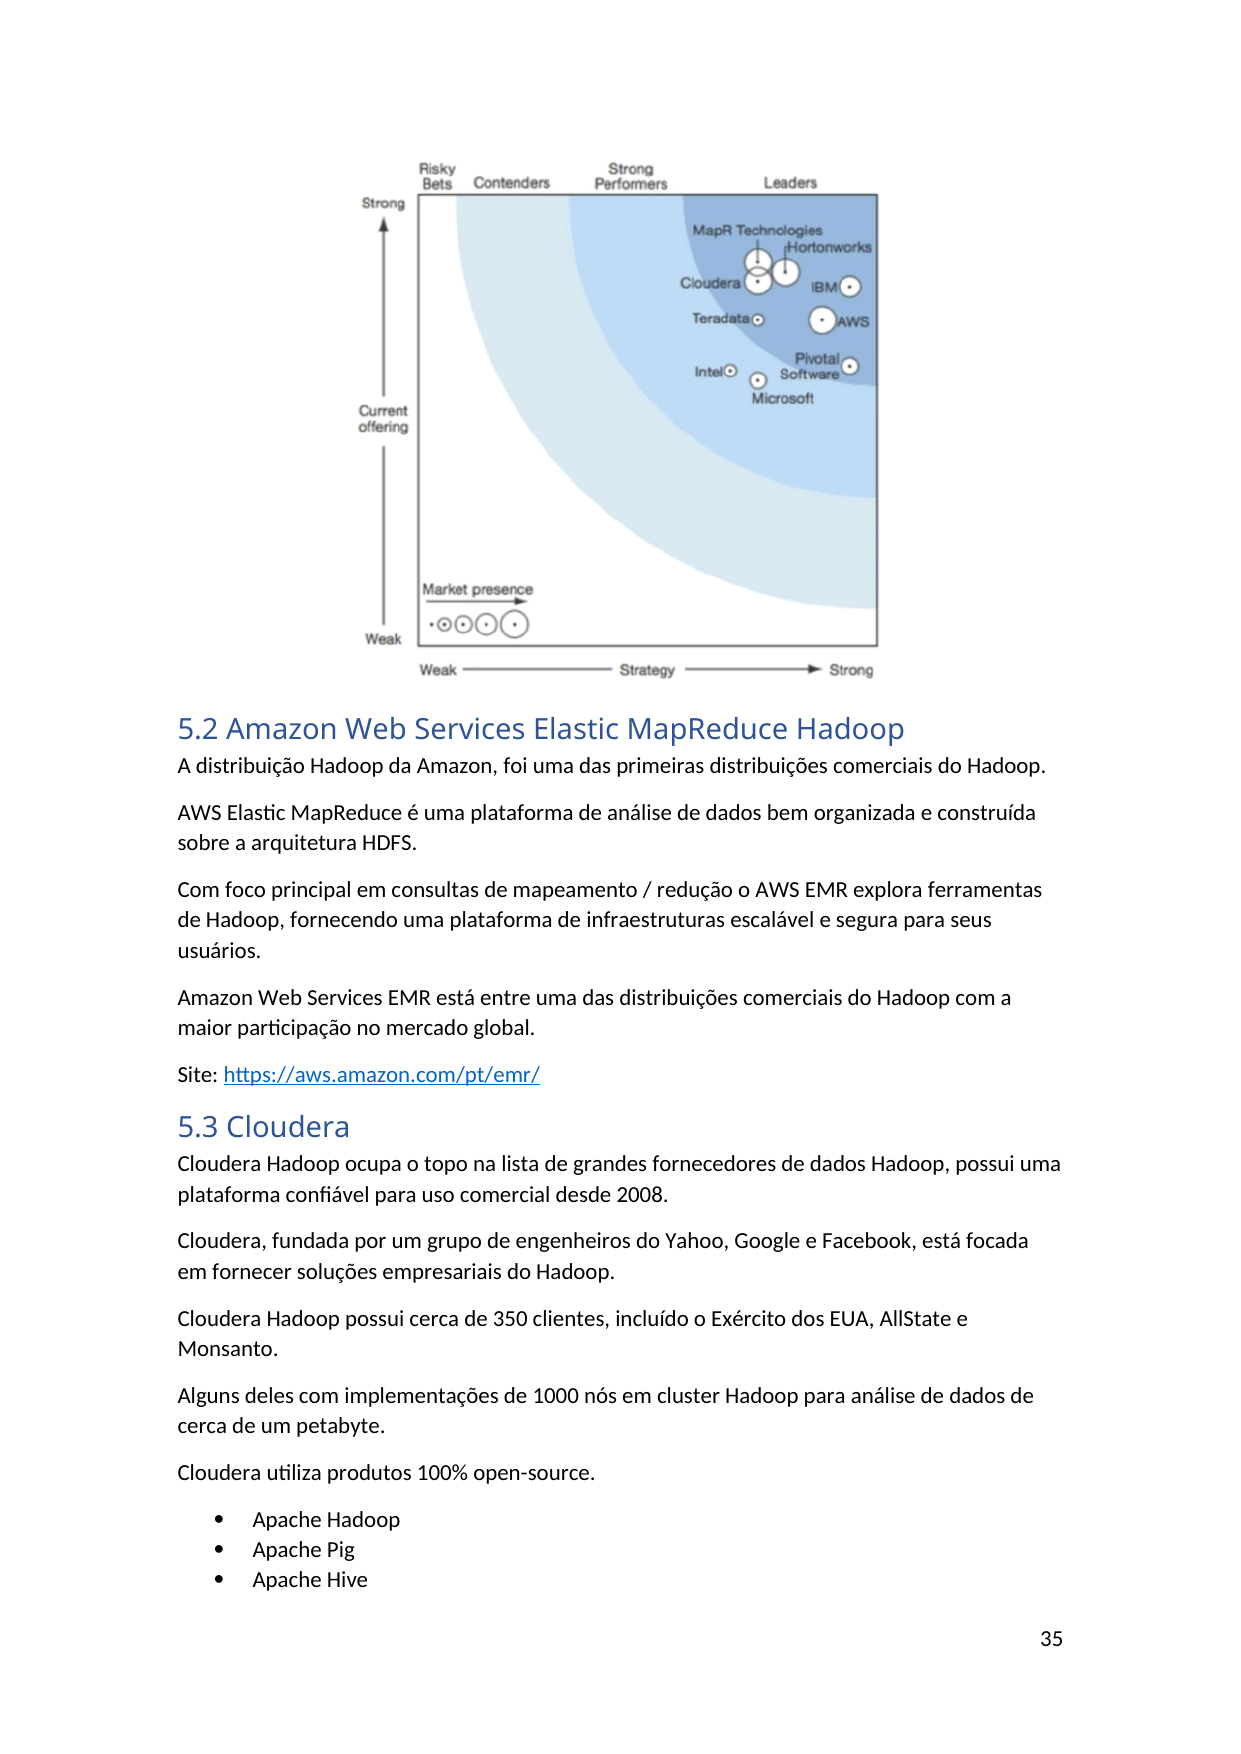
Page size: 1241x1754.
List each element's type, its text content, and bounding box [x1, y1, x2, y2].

subtitle 5.2 Amazon Web Services Elastic MapReduce Hadoop [177, 709, 1063, 748]
picture [339, 147, 901, 690]
list Apache Hadoop [215, 1505, 1063, 1533]
text AWS Elastic MapReduce é uma plataforma de análise de dados bem organizada e construída sobre a arquitetura HDFS. [177, 798, 1063, 857]
text Cloudera, fundada por um grupo de engenheiros do Yahoo, Google e Facebook, está focada em fornecer soluções empresariais do Hadoop. [177, 1227, 1063, 1285]
text Site: https://aws.amazon.com/pt/emr/ [177, 1060, 1063, 1088]
subtitle 5.3 Cloudera [177, 1107, 1063, 1146]
text Com foco principal em consultas de mapeamento / redução o AWS EMR explora ferramentas de Hadoop, fornecendo uma plataforma de infraestruturas escalável e segura para seus usuários. [177, 875, 1063, 964]
list Apache Hive [215, 1565, 1063, 1593]
text Cloudera utiliza produtos 100% open-source. [177, 1458, 1063, 1486]
text Cloudera Hadoop possui cerca de 350 clientes, incluído o Exército dos EUA, AllState e Monsanto. [177, 1304, 1063, 1362]
text A distribuição Hadoop da Amazon, foi uma das primeiras distribuições comerciais do Hadoop. [177, 751, 1063, 779]
text Alguns deles com implementações de 1000 nós em cluster Hadoop para análise de dados de cerca de um petabyte. [177, 1381, 1063, 1439]
list Apache Pig [215, 1535, 1063, 1563]
text Amazon Web Services EMR está entre uma das distribuições comerciais do Hadoop com a maior participação no mercado global. [177, 983, 1063, 1041]
text Cloudera Hadoop ocupa o topo na lista de grandes fornecedores de dados Hadoop, possui uma plataforma confiável para uso comercial desde 2008. [177, 1149, 1063, 1208]
